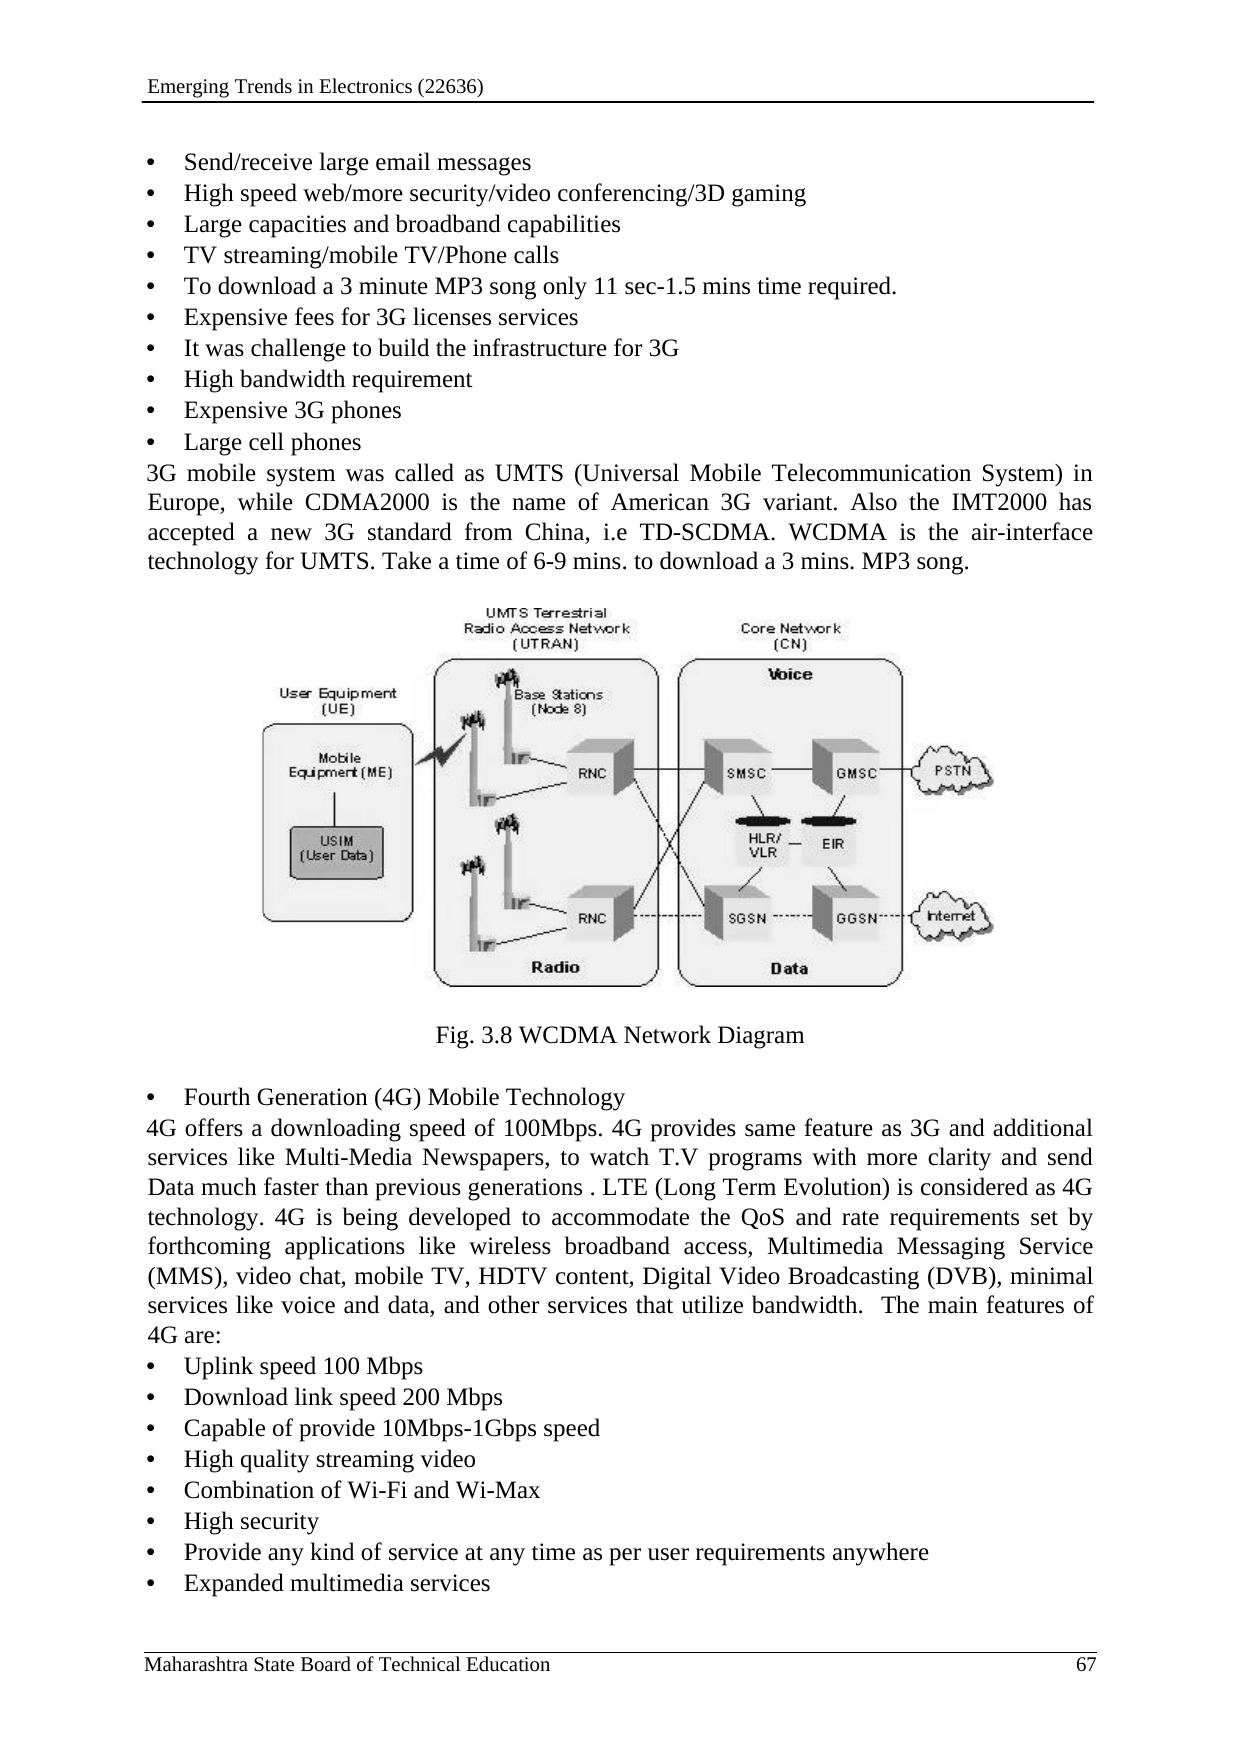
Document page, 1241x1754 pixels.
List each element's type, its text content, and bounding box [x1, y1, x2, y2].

list Expanded multimedia services [146, 1568, 1094, 1597]
list Large capacities and broadband capabilities [146, 209, 1094, 238]
list High speed web/more security/video conferencing/3D gaming [146, 178, 1094, 207]
list Combination of Wi-Fi and Wi-Max [146, 1475, 1094, 1504]
list Large cell phones [146, 427, 1094, 455]
list High quality streaming video [146, 1444, 1094, 1473]
list Capable of provide 10Mbps-1Gbps speed [146, 1413, 1094, 1442]
list Provide any kind of service at any time as per user requirements anywhere [146, 1537, 1094, 1566]
list High security [146, 1506, 1094, 1535]
subtitle Fig. 3.8 WCDMA Network Diagram [133, 1020, 1106, 1048]
list Expensive fees for 3G licenses services [146, 302, 1094, 331]
picture [262, 608, 994, 987]
list High bandwidth requirement [146, 364, 1094, 393]
list Send/receive large email messages [146, 147, 1094, 176]
text 3G mobile system was called as UMTS (Universal Mobile Telecommunication System) in Europe, while CDMA2000 is the name of American 3G variant. Also the IMT2000 has accepted a new 3G standard from China, i.e TD-SCDMA. WCDMA is the air-interface technology for UMTS. Take a time of 6-9 mins. to download a 3 mins. MP3 song. [146, 458, 1094, 575]
text 4G offers a downloading speed of 100Mbps. 4G provides same feature as 3G and additional services like Multi-Media Newspapers, to watch T.V programs with more clarity and send Data much faster than previous generations . LTE (Long Term Evolution) is considered as 4G technology. 4G is being developed to accommodate the QoS and rate requirements set by forthcoming applications like wireless broadband access, Multimedia Messaging Service (MMS), video chat, mobile TV, HDTV content, Digital Video Broadcasting (DVB), minimal services like voice and data, and other services that utilize bandwidth. The main features of 4G are: [146, 1113, 1094, 1349]
list To download a 3 minute MP3 song only 11 sec-1.5 mins time required. [146, 271, 1094, 300]
list TV streaming/mobile TV/Phone calls [146, 240, 1094, 269]
list Fourth Generation (4G) Mobile Technology [146, 1082, 1094, 1111]
list Download link speed 200 Mbps [146, 1382, 1094, 1411]
list Expensive 3G phones [146, 396, 1094, 424]
list It was challenge to build the infrastructure for 3G [146, 333, 1094, 362]
list Uplink speed 100 Mbps [146, 1351, 1094, 1380]
